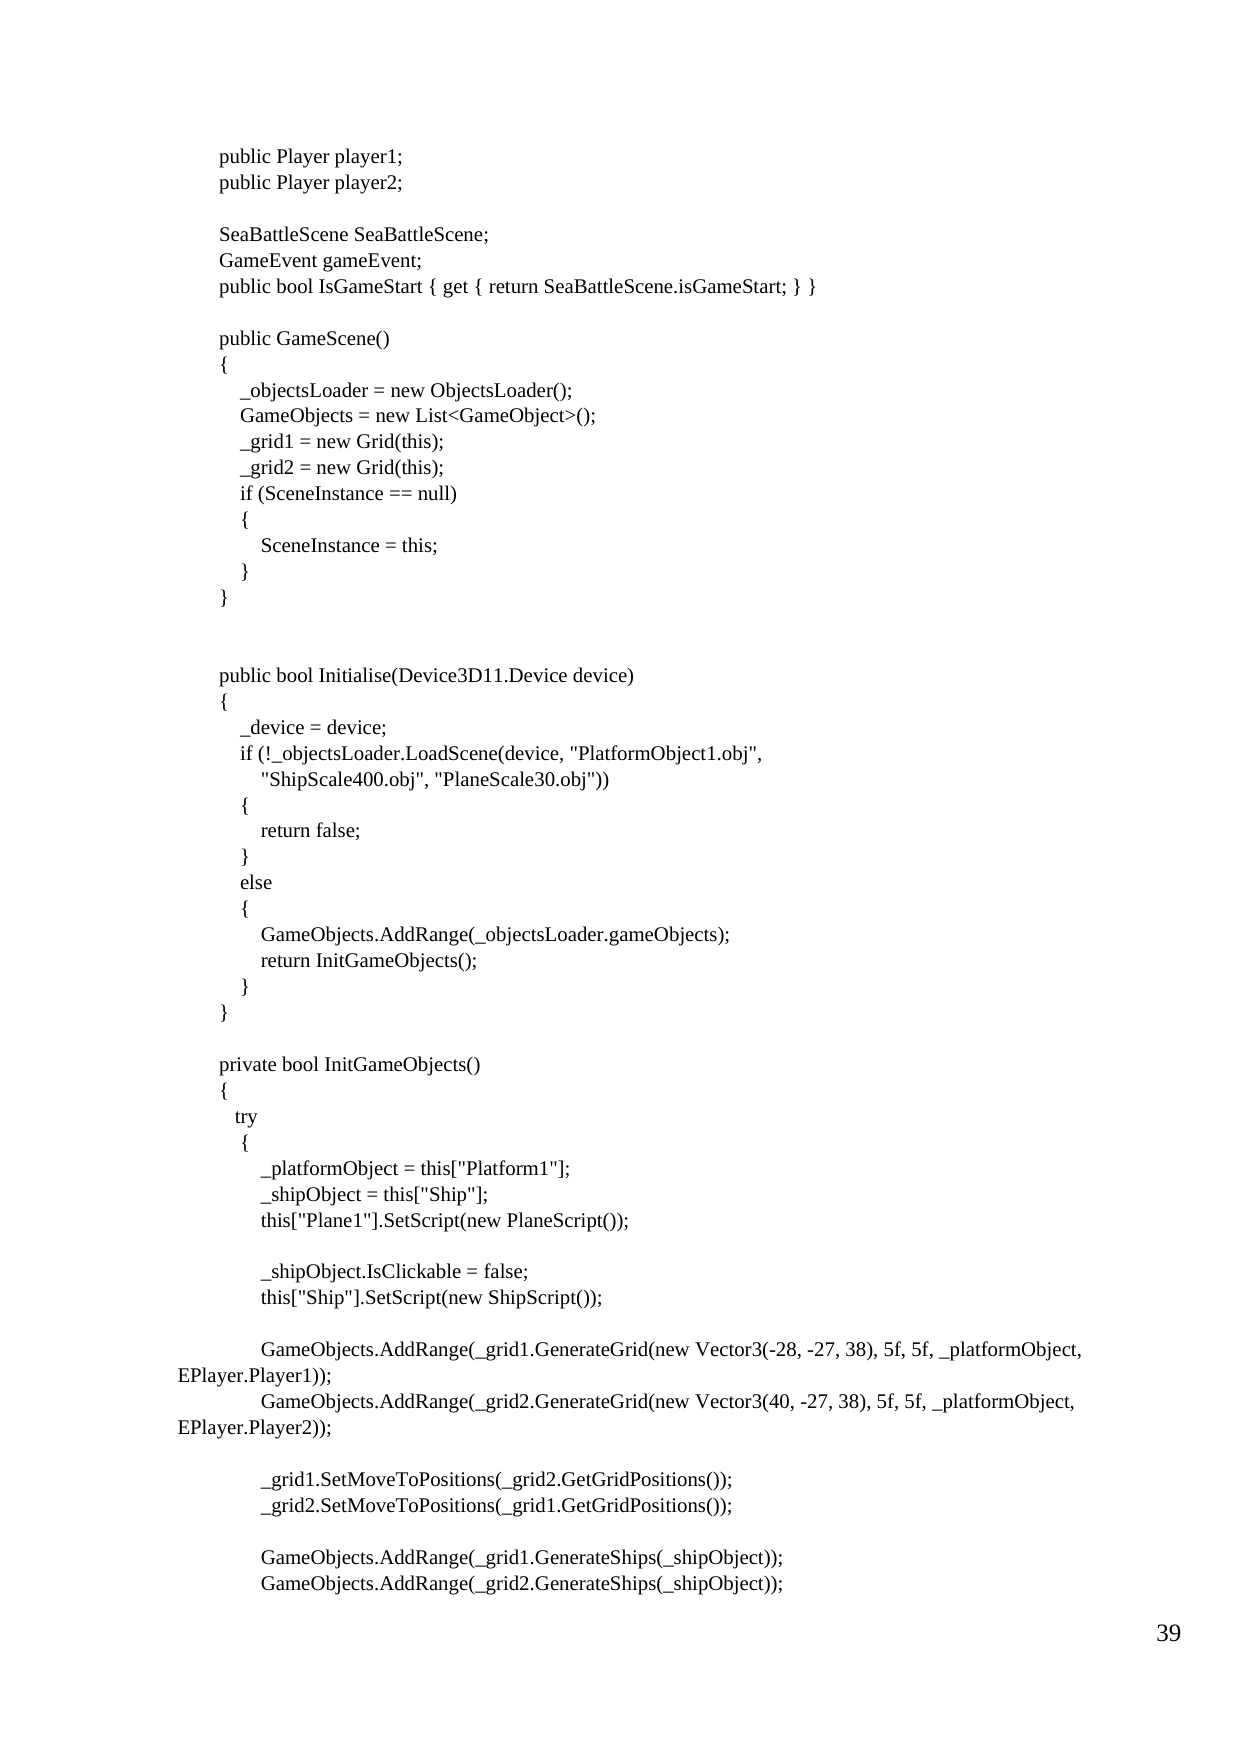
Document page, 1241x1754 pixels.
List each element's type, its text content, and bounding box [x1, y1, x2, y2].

text return false; [177, 818, 1181, 842]
text { [177, 352, 1181, 376]
text { [177, 689, 1181, 713]
text } [177, 1000, 1181, 1024]
text GameObjects.AddRange(_grid2.GenerateShips(_shipObject)); [177, 1571, 1181, 1595]
text GameObjects.AddRange(_grid1.GenerateGrid(new Vector3(-28, -27, 38), 5f, 5f, _platformObject, EPlayer.Player1)); [177, 1337, 1181, 1387]
text public GameScene() [177, 326, 1181, 350]
text public Player player2; [177, 170, 1181, 194]
text public bool Initialise(Device3D11.Device device) [177, 663, 1181, 687]
text if (!_objectsLoader.LoadScene(device, "PlatformObject1.obj", [177, 741, 1181, 765]
text try [177, 1104, 1181, 1128]
text else [177, 870, 1181, 894]
text if (SceneInstance == null) [177, 481, 1181, 505]
text GameObjects = new List<GameObject>(); [177, 403, 1181, 427]
text public Player player1; [177, 144, 1181, 168]
text _device = device; [177, 715, 1181, 739]
text _grid1 = new Grid(this); [177, 429, 1181, 453]
text public bool IsGameStart { get { return SeaBattleScene.isGameStart; } } [177, 274, 1181, 298]
text } [177, 559, 1181, 583]
text private bool InitGameObjects() [177, 1052, 1181, 1076]
text { [177, 507, 1181, 531]
text GameObjects.AddRange(_grid1.GenerateShips(_shipObject)); [177, 1545, 1181, 1569]
text _grid1.SetMoveToPositions(_grid2.GetGridPositions()); [177, 1467, 1181, 1491]
text _shipObject = this["Ship"]; [177, 1182, 1181, 1206]
text GameObjects.AddRange(_grid2.GenerateGrid(new Vector3(40, -27, 38), 5f, 5f, _platformObject, EPlayer.Player2)); [177, 1389, 1181, 1439]
text } [177, 844, 1181, 868]
text { [177, 1078, 1181, 1102]
text SceneInstance = this; [177, 533, 1181, 557]
text _shipObject.IsClickable = false; [177, 1259, 1181, 1283]
text "ShipScale400.obj", "PlaneScale30.obj")) [177, 767, 1181, 791]
text _objectsLoader = new ObjectsLoader(); [177, 377, 1181, 402]
text _grid2 = new Grid(this); [177, 455, 1181, 479]
text } [177, 585, 1181, 609]
text } [177, 974, 1181, 998]
text { [177, 792, 1181, 817]
text this["Plane1"].SetScript(new PlaneScript()); [177, 1207, 1181, 1232]
text this["Ship"].SetScript(new ShipScript()); [177, 1285, 1181, 1309]
text GameObjects.AddRange(_objectsLoader.gameObjects); [177, 922, 1181, 946]
text SeaBattleScene SeaBattleScene; [177, 222, 1181, 246]
text GameEvent gameEvent; [177, 248, 1181, 272]
text _platformObject = this["Platform1"]; [177, 1156, 1181, 1180]
text { [177, 896, 1181, 920]
text { [177, 1130, 1181, 1154]
text _grid2.SetMoveToPositions(_grid1.GetGridPositions()); [177, 1493, 1181, 1517]
text return InitGameObjects(); [177, 948, 1181, 972]
